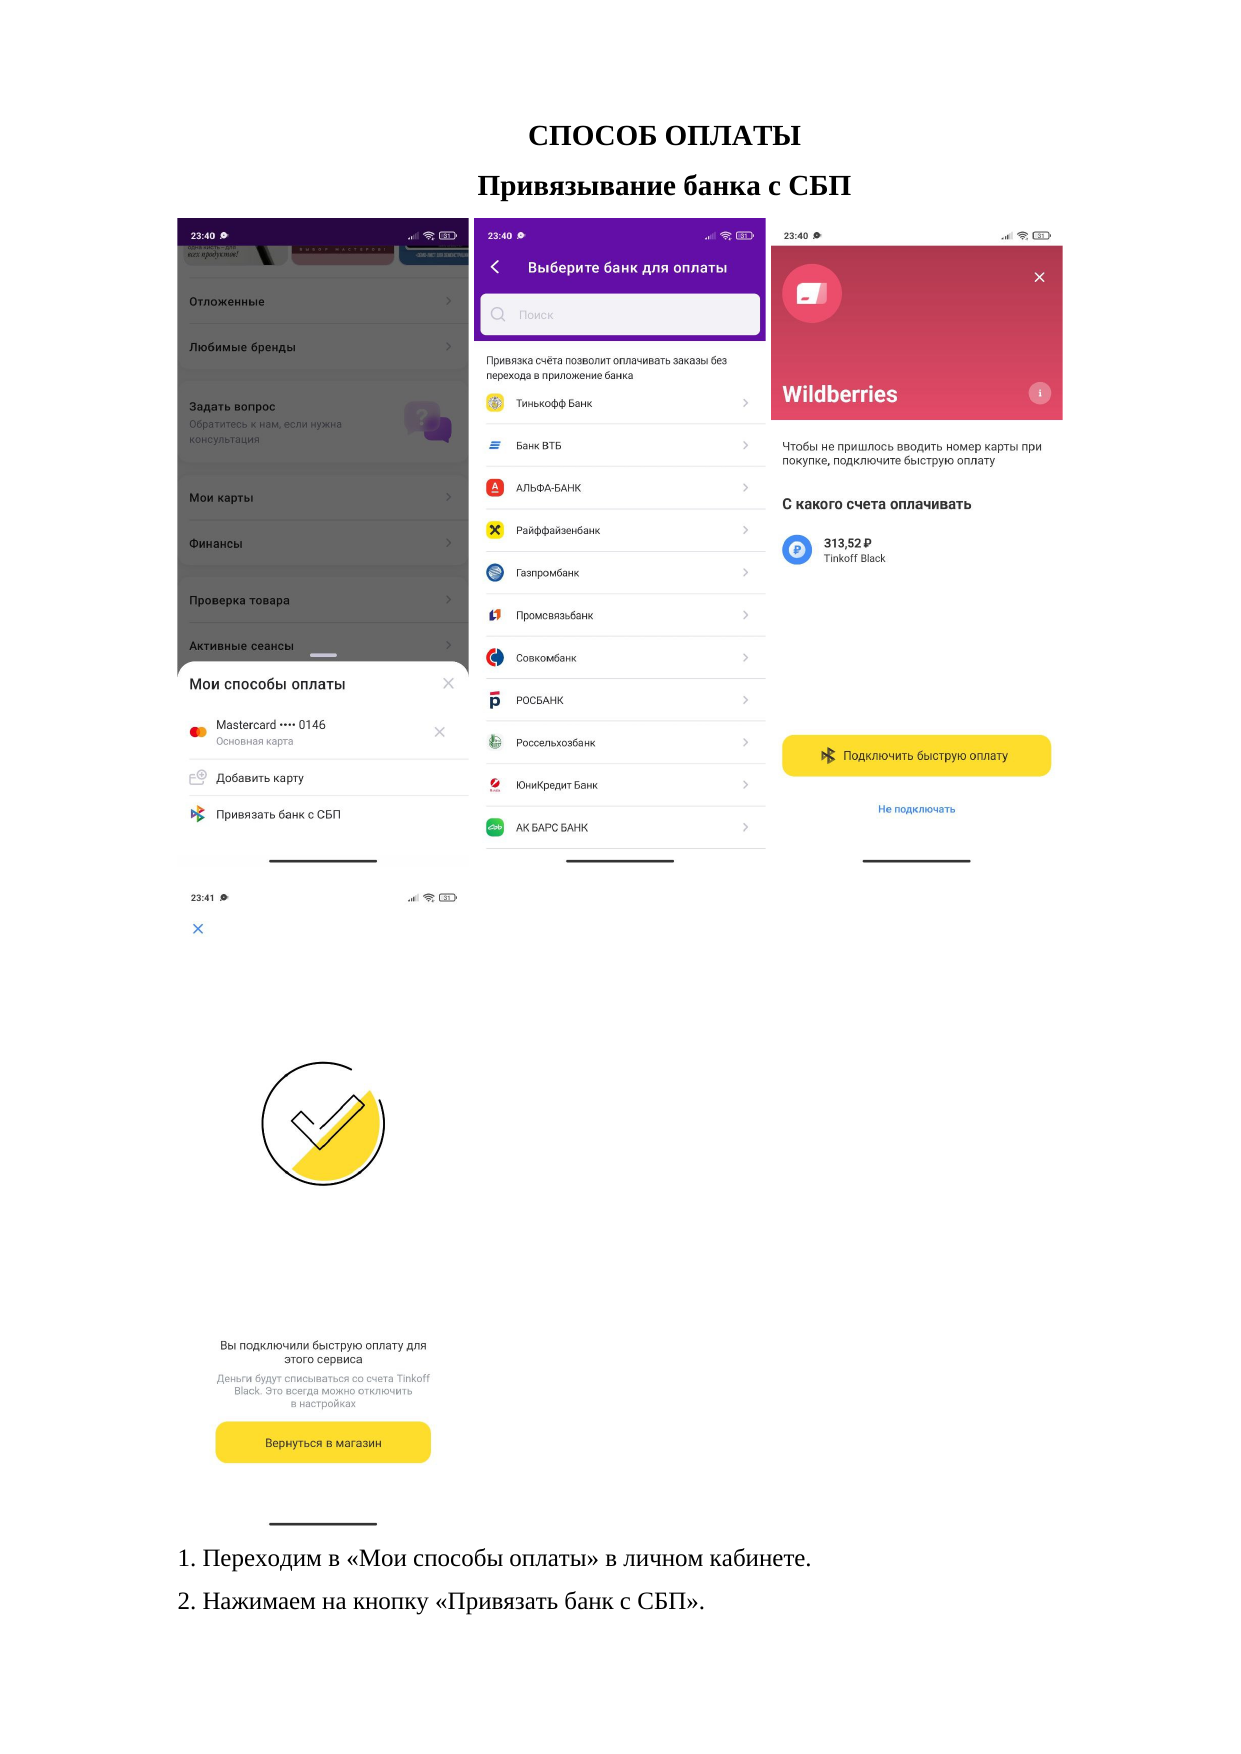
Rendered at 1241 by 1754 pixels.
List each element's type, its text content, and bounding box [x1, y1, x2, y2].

picture [177, 881, 469, 1530]
picture [474, 218, 766, 867]
picture [771, 218, 1063, 867]
text СПОСОБ ОПЛАТЫ [177, 118, 1152, 152]
text Привязывание банка с СБП [177, 168, 1152, 202]
picture [177, 218, 469, 867]
text 1. Переходим в «Мои способы оплаты» в личном кабинете. [177, 1543, 1152, 1572]
text 2. Нажимаем на кнопку «Привязать банк с СБП». [177, 1586, 1152, 1615]
